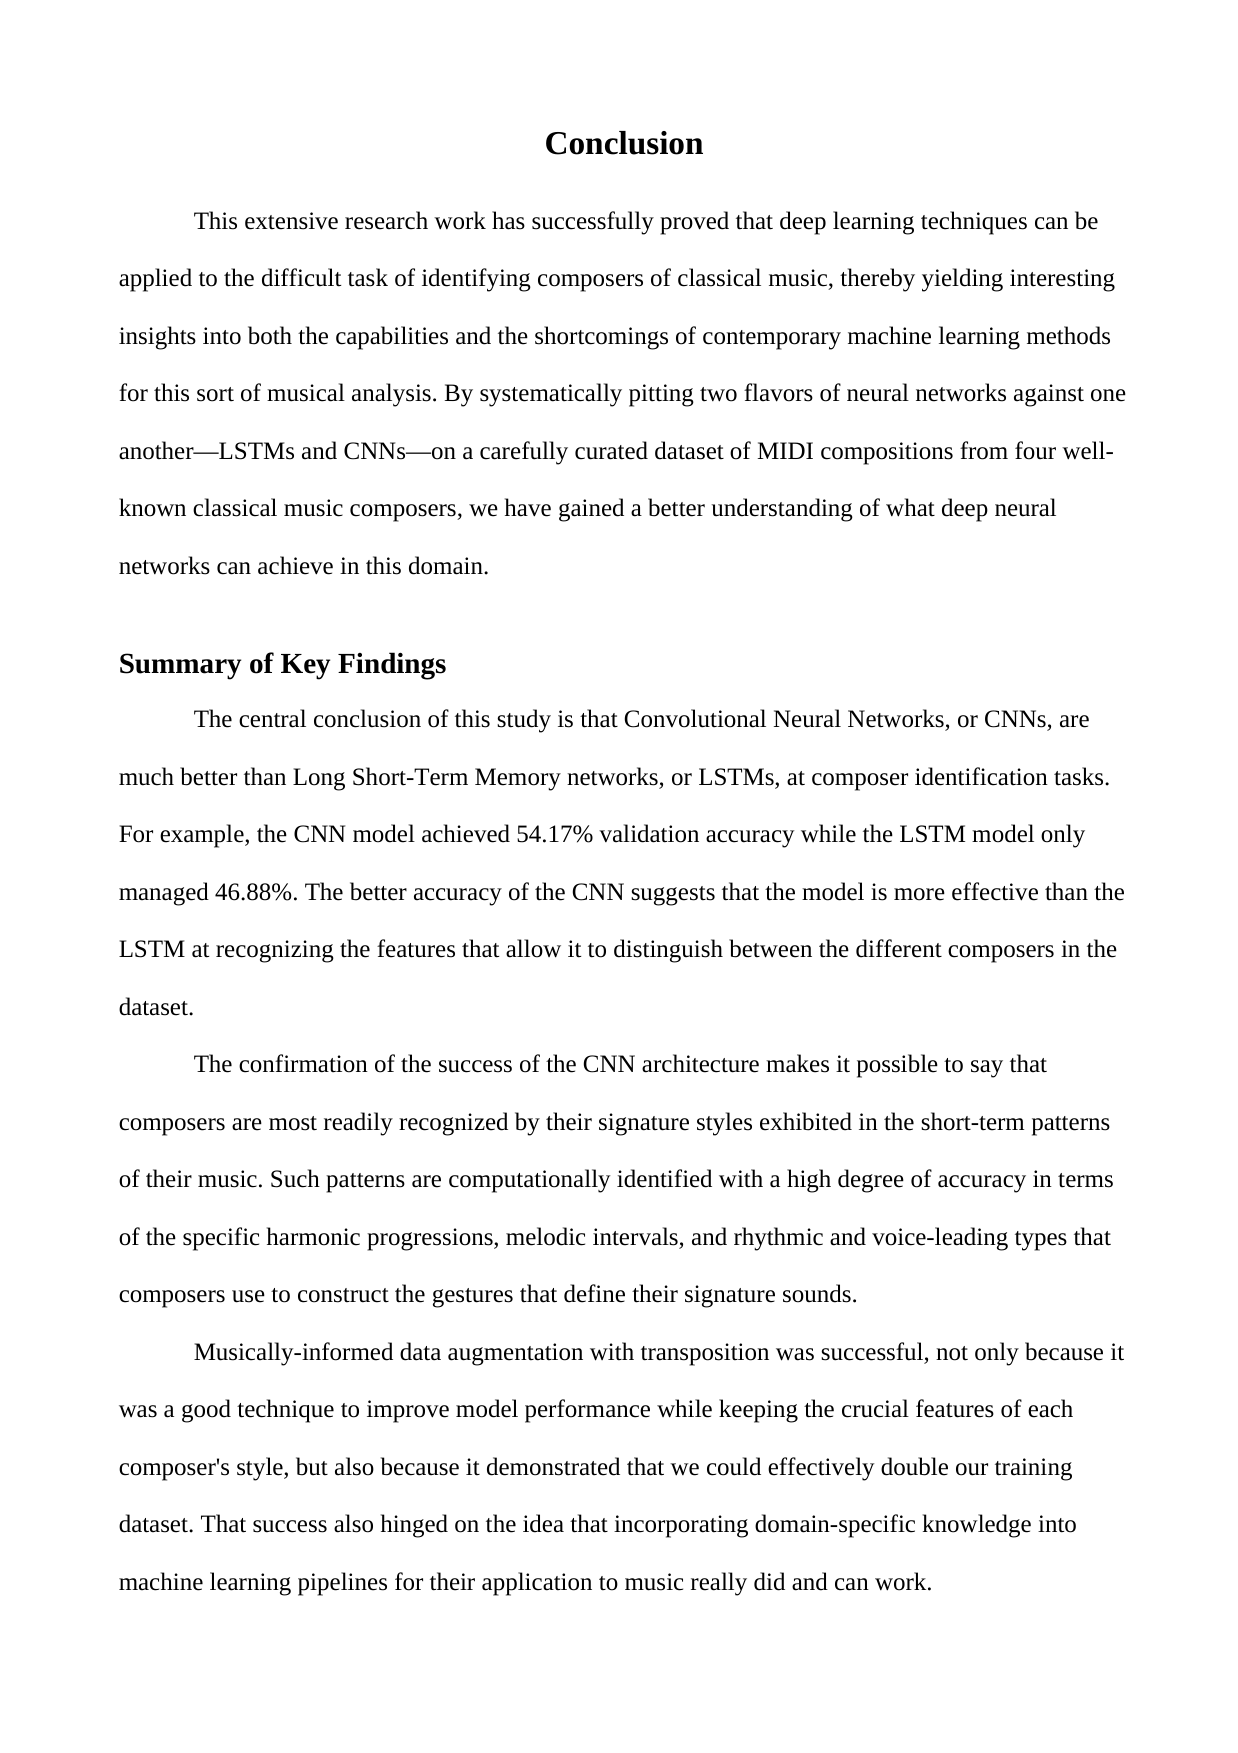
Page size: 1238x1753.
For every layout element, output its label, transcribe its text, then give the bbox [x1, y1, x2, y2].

text The confirmation of the success of the CNN architecture makes it possible to say that composers are most readily recognized by their signature styles exhibited in the short-term patterns of their music. Such patterns are computationally identified with a high degree of accuracy in terms of the specific harmonic progressions, melodic intervals, and rhythmic and voice-leading types that composers use to construct the gestures that define their signature sounds. [118, 1049, 1129, 1308]
subtitle Summary of Key Findings [118, 646, 1129, 679]
text This extensive research work has successfully proved that deep learning techniques can be applied to the difficult task of identifying composers of classical music, thereby yielding interesting insights into both the capabilities and the shortcomings of contemporary machine learning methods for this sort of musical analysis. By systematically pitting two flavors of neural networks against one another—LSTMs and CNNs—on a carefully curated dataset of MIDI compositions from four well-known classical music composers, we have gained a better understanding of what deep neural networks can achieve in this domain. [118, 206, 1129, 580]
text Musically-informed data augmentation with transposition was successful, not only because it was a good technique to improve model performance while keeping the crucial features of each composer's style, but also because it demonstrated that we could effectively double our training dataset. That success also hinged on the idea that incorporating domain-specific knowledge into machine learning pipelines for their application to music really did and can work. [118, 1337, 1129, 1596]
subtitle Conclusion [118, 123, 1129, 162]
text The central conclusion of this study is that Convolutional Neural Networks, or CNNs, are much better than Long Short-Term Memory networks, or LSTMs, at composer identification tasks. For example, the CNN model achieved 54.17% validation accuracy while the LSTM model only managed 46.88%. The better accuracy of the CNN suggests that the model is more effective than the LSTM at recognizing the features that allow it to distinguish between the different composers in the dataset. [118, 704, 1129, 1021]
